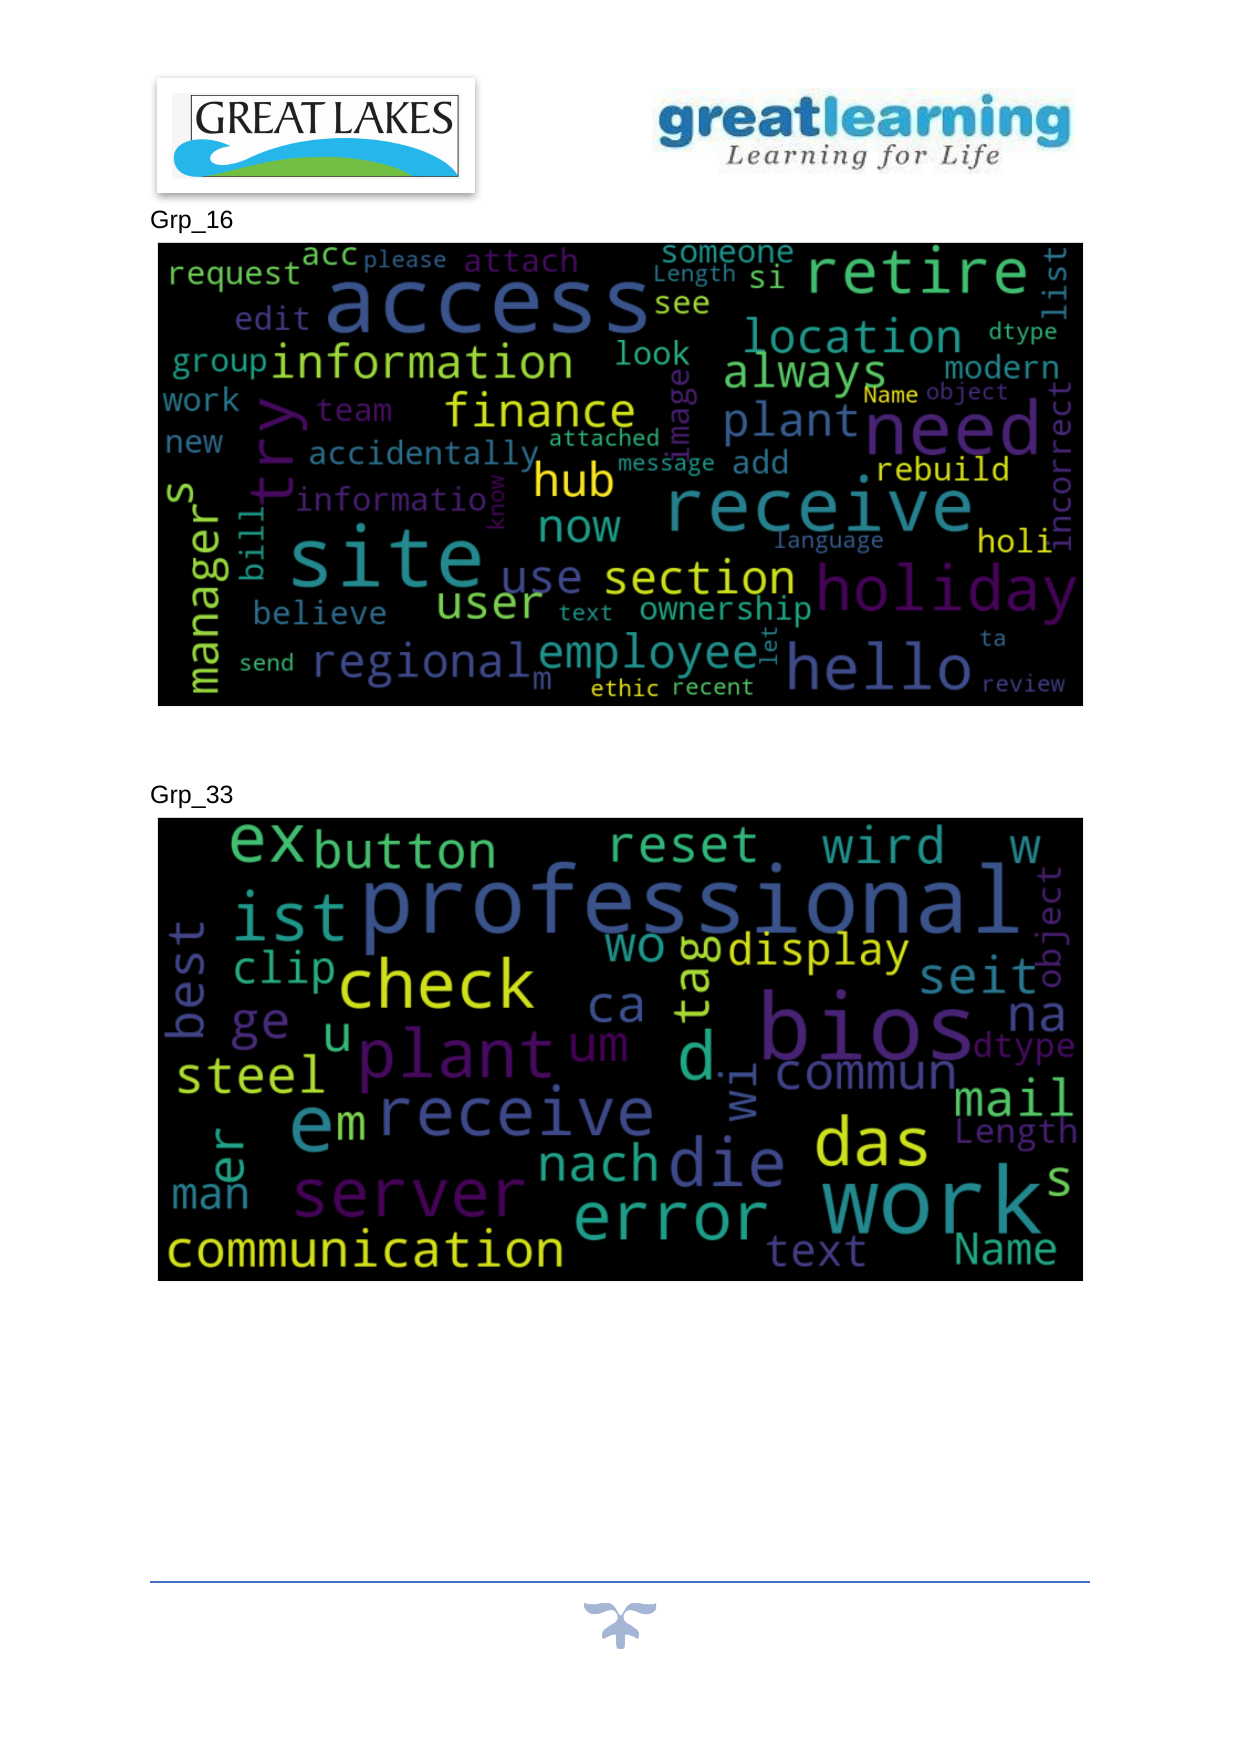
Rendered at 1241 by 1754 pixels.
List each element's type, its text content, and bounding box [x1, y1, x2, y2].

picture [150, 811, 1091, 1289]
picture [150, 236, 1091, 714]
text Grp_16 [150, 205, 1090, 236]
picture [651, 88, 1076, 174]
text Grp_33 [150, 781, 1090, 811]
